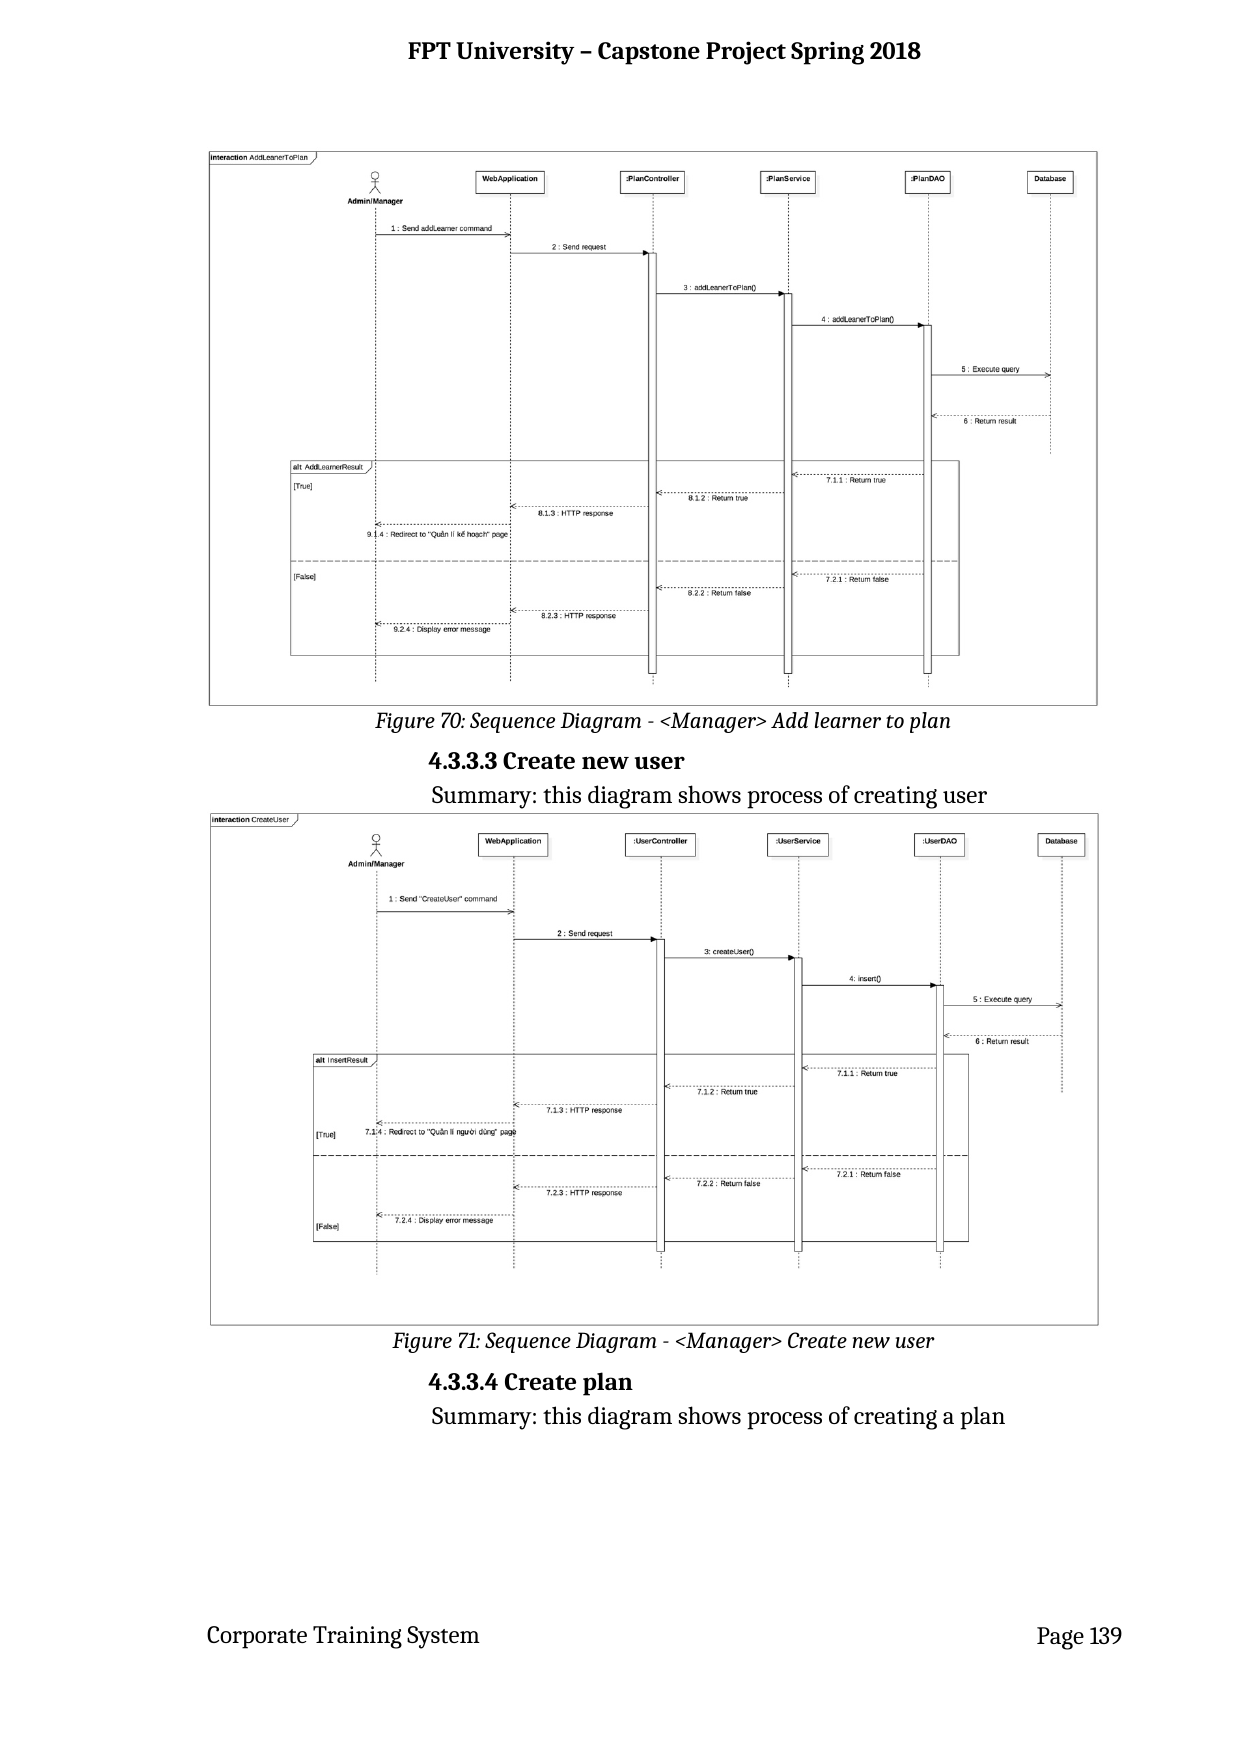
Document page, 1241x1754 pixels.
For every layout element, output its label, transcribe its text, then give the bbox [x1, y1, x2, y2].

text Summary: this diagram shows process of creating user [432, 781, 1122, 809]
picture [206, 147, 1122, 708]
picture [206, 809, 1122, 1329]
text Figure 70: Sequence Diagram - <Manager> Add learner to plan [207, 708, 1122, 734]
text Figure 71: Sequence Diagram - <Manager> Create new user [207, 1329, 1122, 1355]
subtitle 4.3.3.3 Create new user [428, 747, 1124, 776]
subtitle 4.3.3.4 Create plan [428, 1368, 1124, 1397]
text Summary: this diagram shows process of creating a plan [432, 1402, 1122, 1431]
